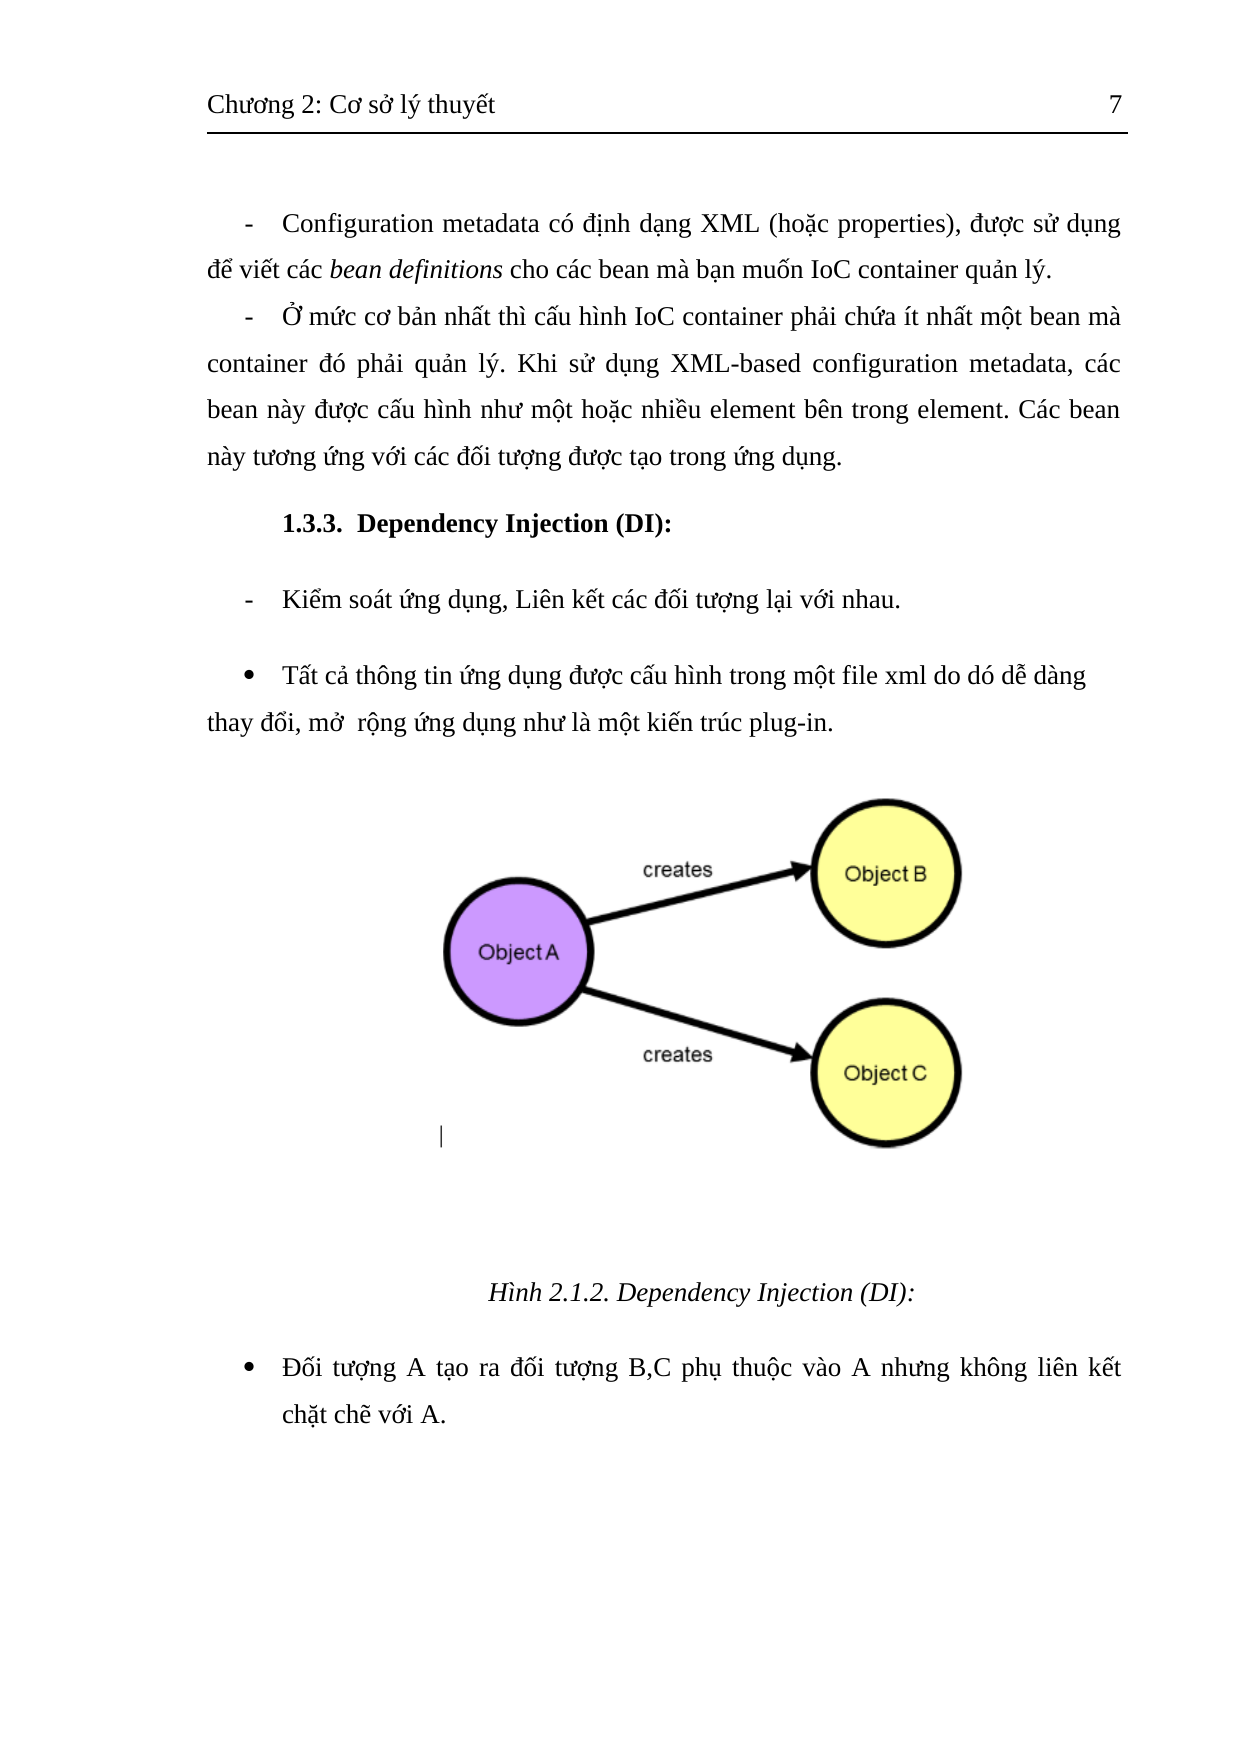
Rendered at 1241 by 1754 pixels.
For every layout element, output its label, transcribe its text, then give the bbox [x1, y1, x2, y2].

picture [413, 777, 992, 1165]
list Ở mức cơ bản nhất thì cấu hình IoC container phải chứa ít nhất một bean mà container đó phải quản lý. Khi sử dụng XML-based configuration metadata, các bean này được cấu hình như một hoặc nhiều element bên trong element. Các bean này tương ứng với các đối tượng được tạo trong ứng dụng. [207, 300, 1122, 471]
text Hình 2.1.2. Dependency Injection (DI): [282, 1276, 1122, 1307]
subtitle Dependency Injection (DI): [282, 508, 1122, 539]
list Configuration metadata có định dạng XML (hoặc properties), được sử dụng để viết các bean definitions cho các bean mà bạn muốn IoC container quản lý. [207, 207, 1122, 284]
list Đối tượng A tạo ra đối tượng B,C phụ thuộc vào A nhưng không liên kết chặt chẽ với A. [244, 1351, 1122, 1429]
text - Kiểm soát ứng dụng, Liên kết các đối tượng lại với nhau. [207, 583, 1122, 614]
list Tất cả thông tin ứng dụng được cấu hình trong một file xml do dó dễ dàng [244, 659, 1122, 691]
list thay đổi, mở rộng ứng dụng như là một kiến trúc plug-in. [207, 706, 1122, 737]
